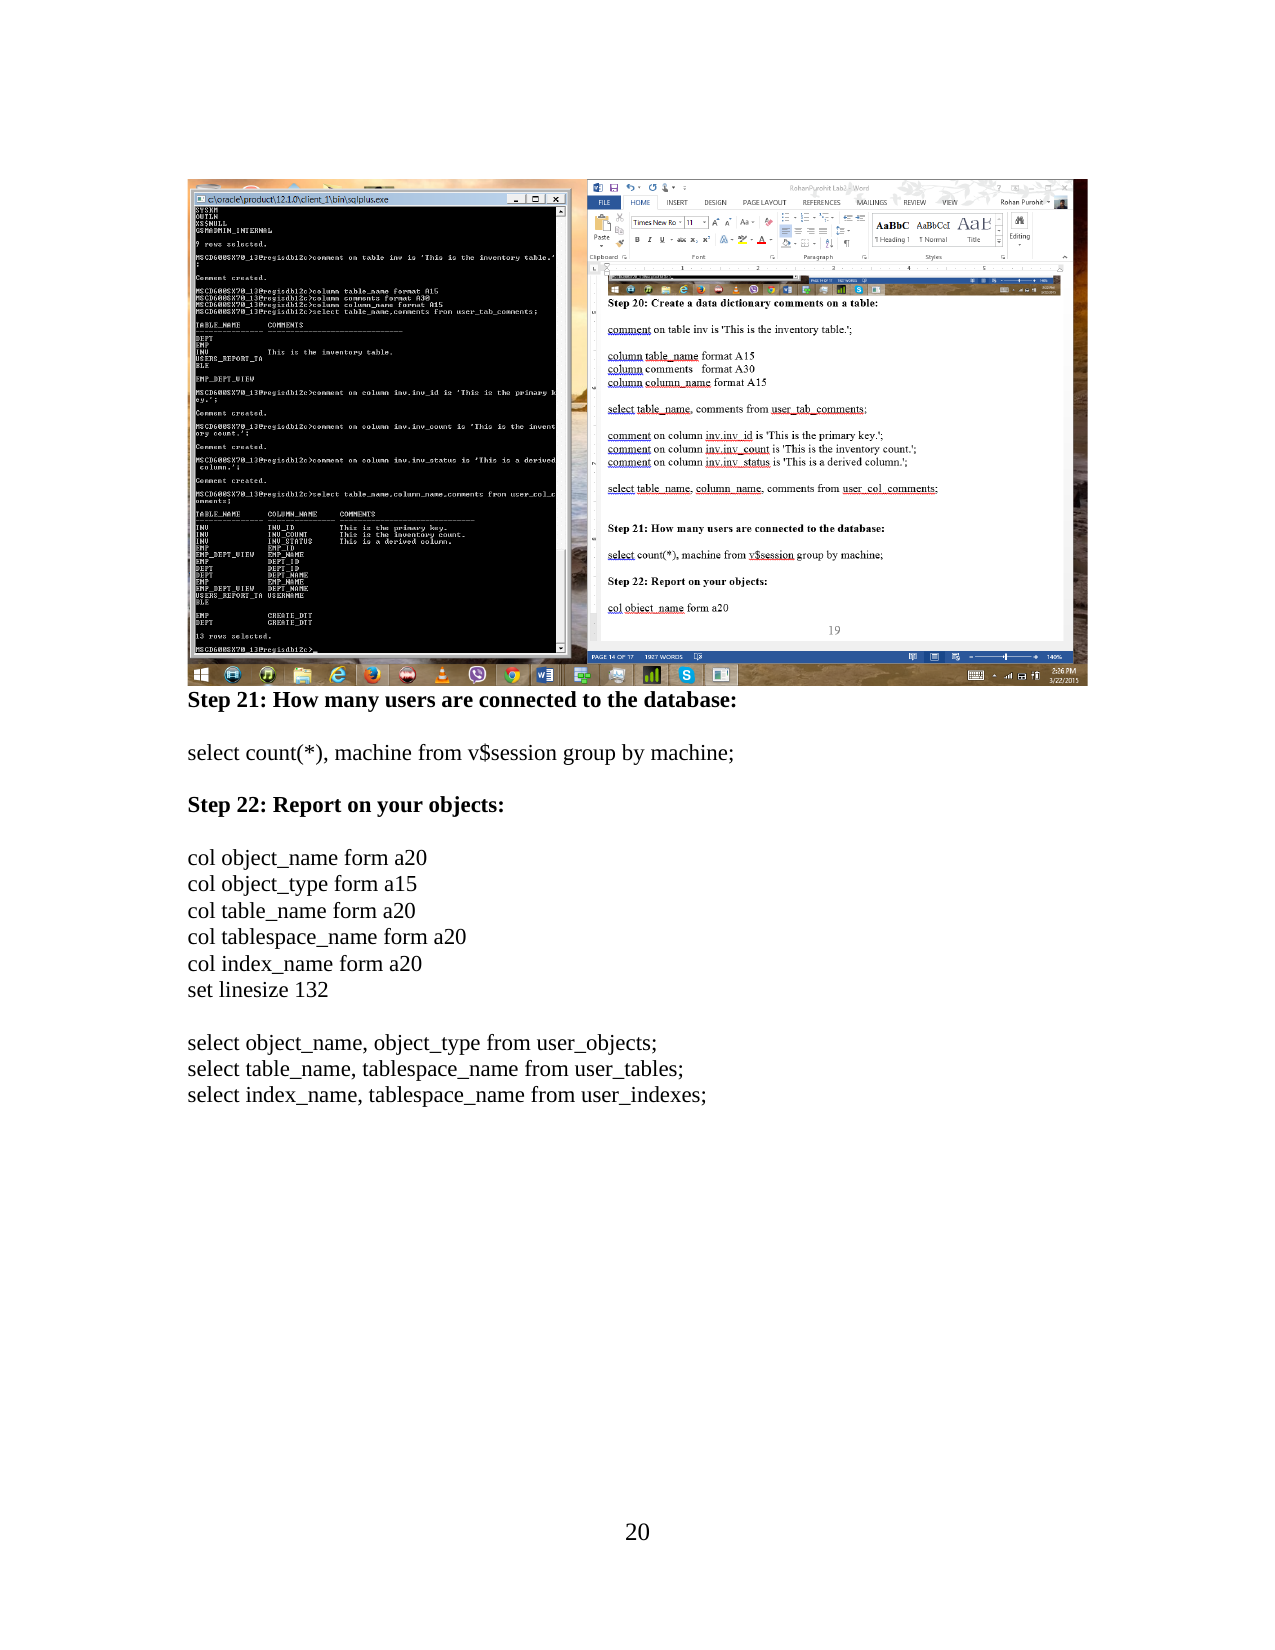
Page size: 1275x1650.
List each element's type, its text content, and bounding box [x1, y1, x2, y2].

subtitle Step 21: How many users are connected to the database: [187, 686, 1087, 712]
text select object_name, object_type from user_objects; [187, 1029, 1087, 1055]
text col object_name form a20 [187, 844, 1087, 871]
text col object_type form a15 [187, 871, 1087, 897]
text select table_name, tablespace_name from user_tables; [187, 1055, 1087, 1081]
picture [187, 179, 1088, 686]
subtitle Step 22: Report on your objects: [187, 791, 1087, 818]
text col table_name form a20 [187, 897, 1087, 923]
text col index_name form a20 [187, 949, 1087, 976]
text set linesize 132 [187, 976, 1087, 1002]
text col tablespace_name form a20 [187, 923, 1087, 949]
text select count(*), machine from v$session group by machine; [187, 739, 1087, 765]
text select index_name, tablespace_name from user_indexes; [187, 1081, 1087, 1108]
